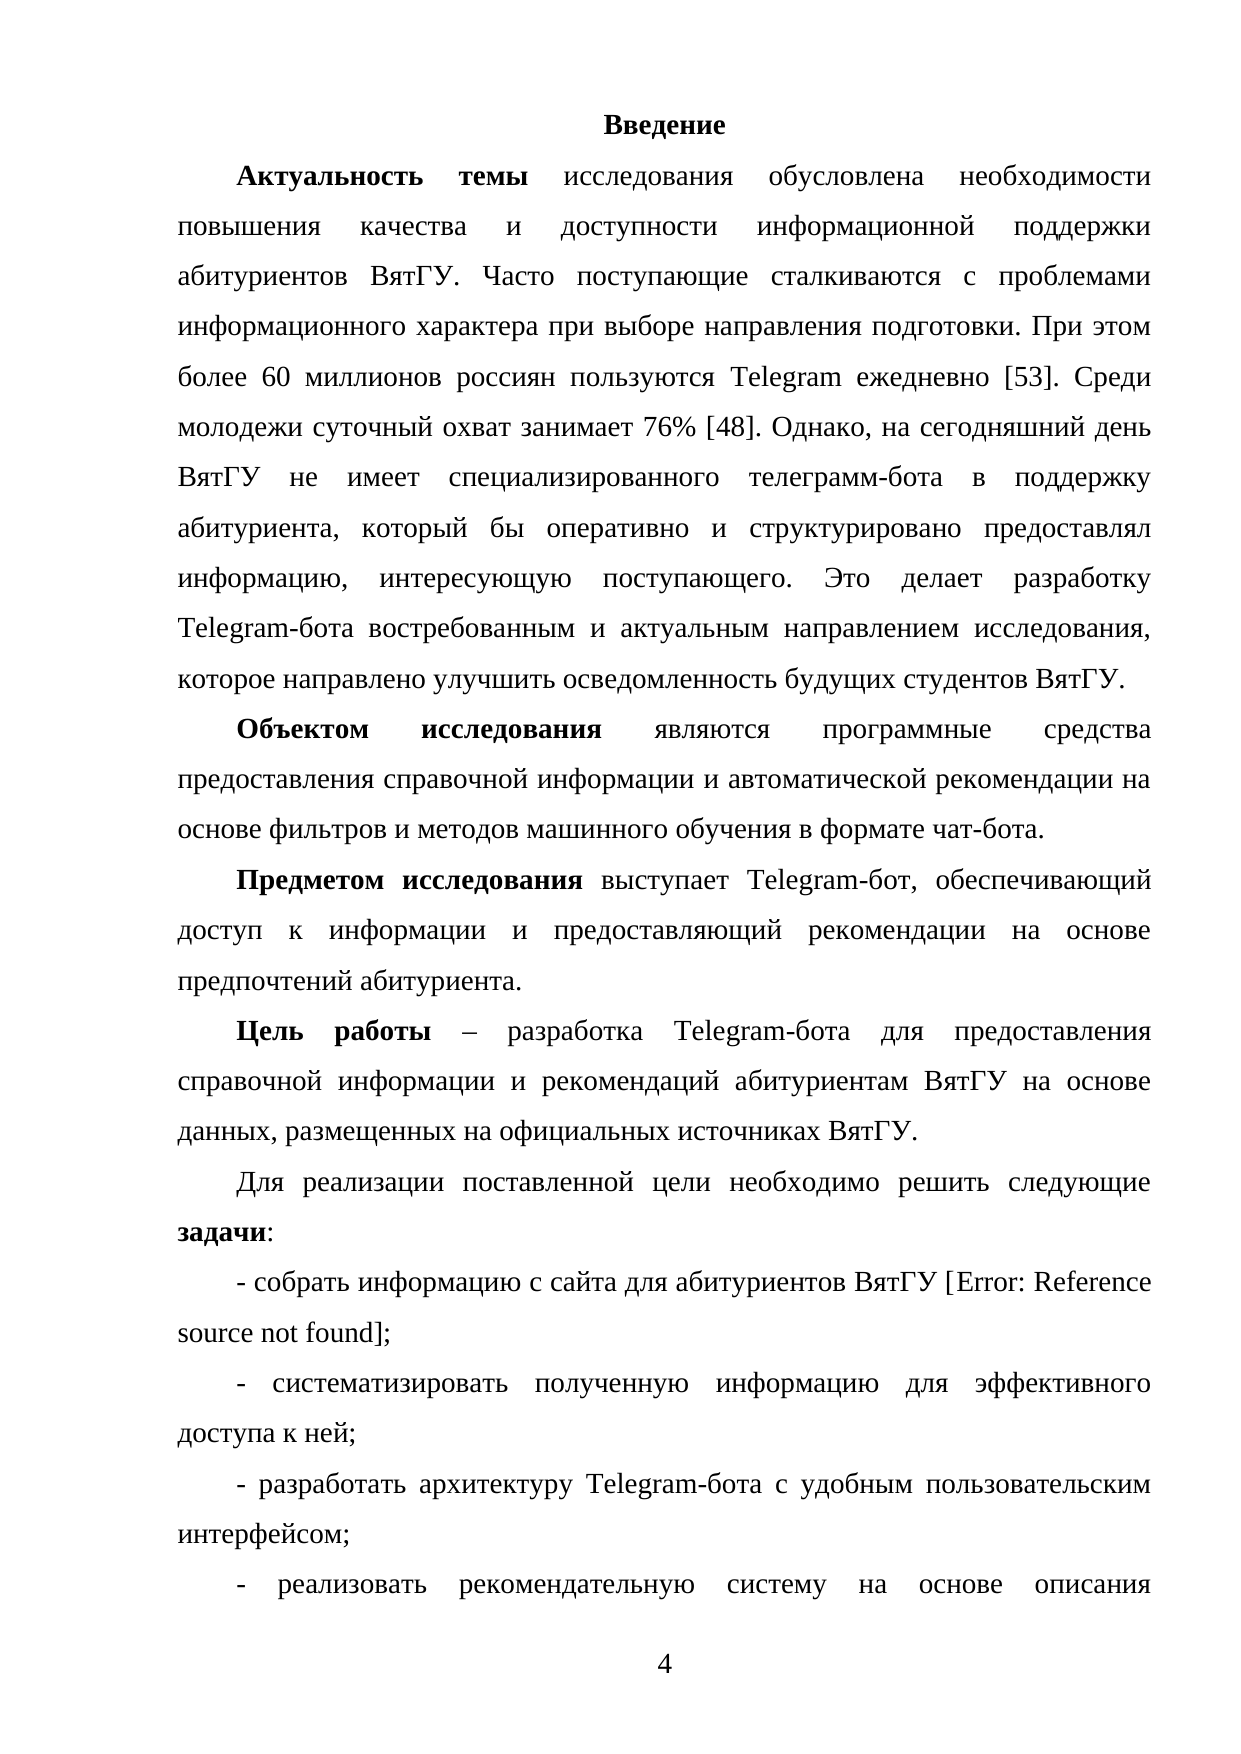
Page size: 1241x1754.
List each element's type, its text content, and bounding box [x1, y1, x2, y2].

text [177, 1566, 1152, 1600]
text Введение [177, 107, 1152, 141]
text Объектом исследования являются программные средства предоставления справочной информации и автоматической рекомендации на основе фильтров и методов машинного обучения в формате чат-бота. [177, 711, 1152, 845]
text Предметом исследования выступает Telegram-бот, обеспечивающий доступ к информации и предоставляющий рекомендации на основе предпочтений абитуриента. [177, 862, 1152, 996]
text - систематизировать полученную информацию для эффективного доступа к ней; [177, 1365, 1152, 1449]
text Цель работы – разработка Telegram-бота для предоставления справочной информации и рекомендаций абитуриентам ВятГУ на основе данных, размещенных на официальных источниках ВятГУ. [177, 1013, 1152, 1147]
text - разработать архитектуру Telegram-бота с удобным пользовательским интерфейсом; [177, 1466, 1152, 1549]
text Для реализации поставленной цели необходимо решить следующие задачи: [177, 1164, 1152, 1248]
text Актуальность темы исследования обусловлена необходимости повышения качества и доступности информационной поддержки абитуриентов ВятГУ. Часто поступающие сталкиваются с проблемами информационного характера при выборе направления подготовки. При этом более 60 миллионов россиян пользуются Telegram ежедневно [53]. Среди молодежи суточный охват занимает 76% [48]. Однако, на сегодняшний день ВятГУ не имеет специализированного телеграмм-бота в поддержку абитуриента, который бы оперативно и структурировано предоставлял информацию, интересующую поступающего. Это делает разработку Telegram-бота востребованным и актуальным направлением исследования, которое направлено улучшить осведомленность будущих студентов ВятГУ. [177, 158, 1152, 694]
text - собрать информацию с сайта для абитуриентов ВятГУ [Ошибка! Источник ссылки не найден.]; [177, 1264, 1152, 1348]
